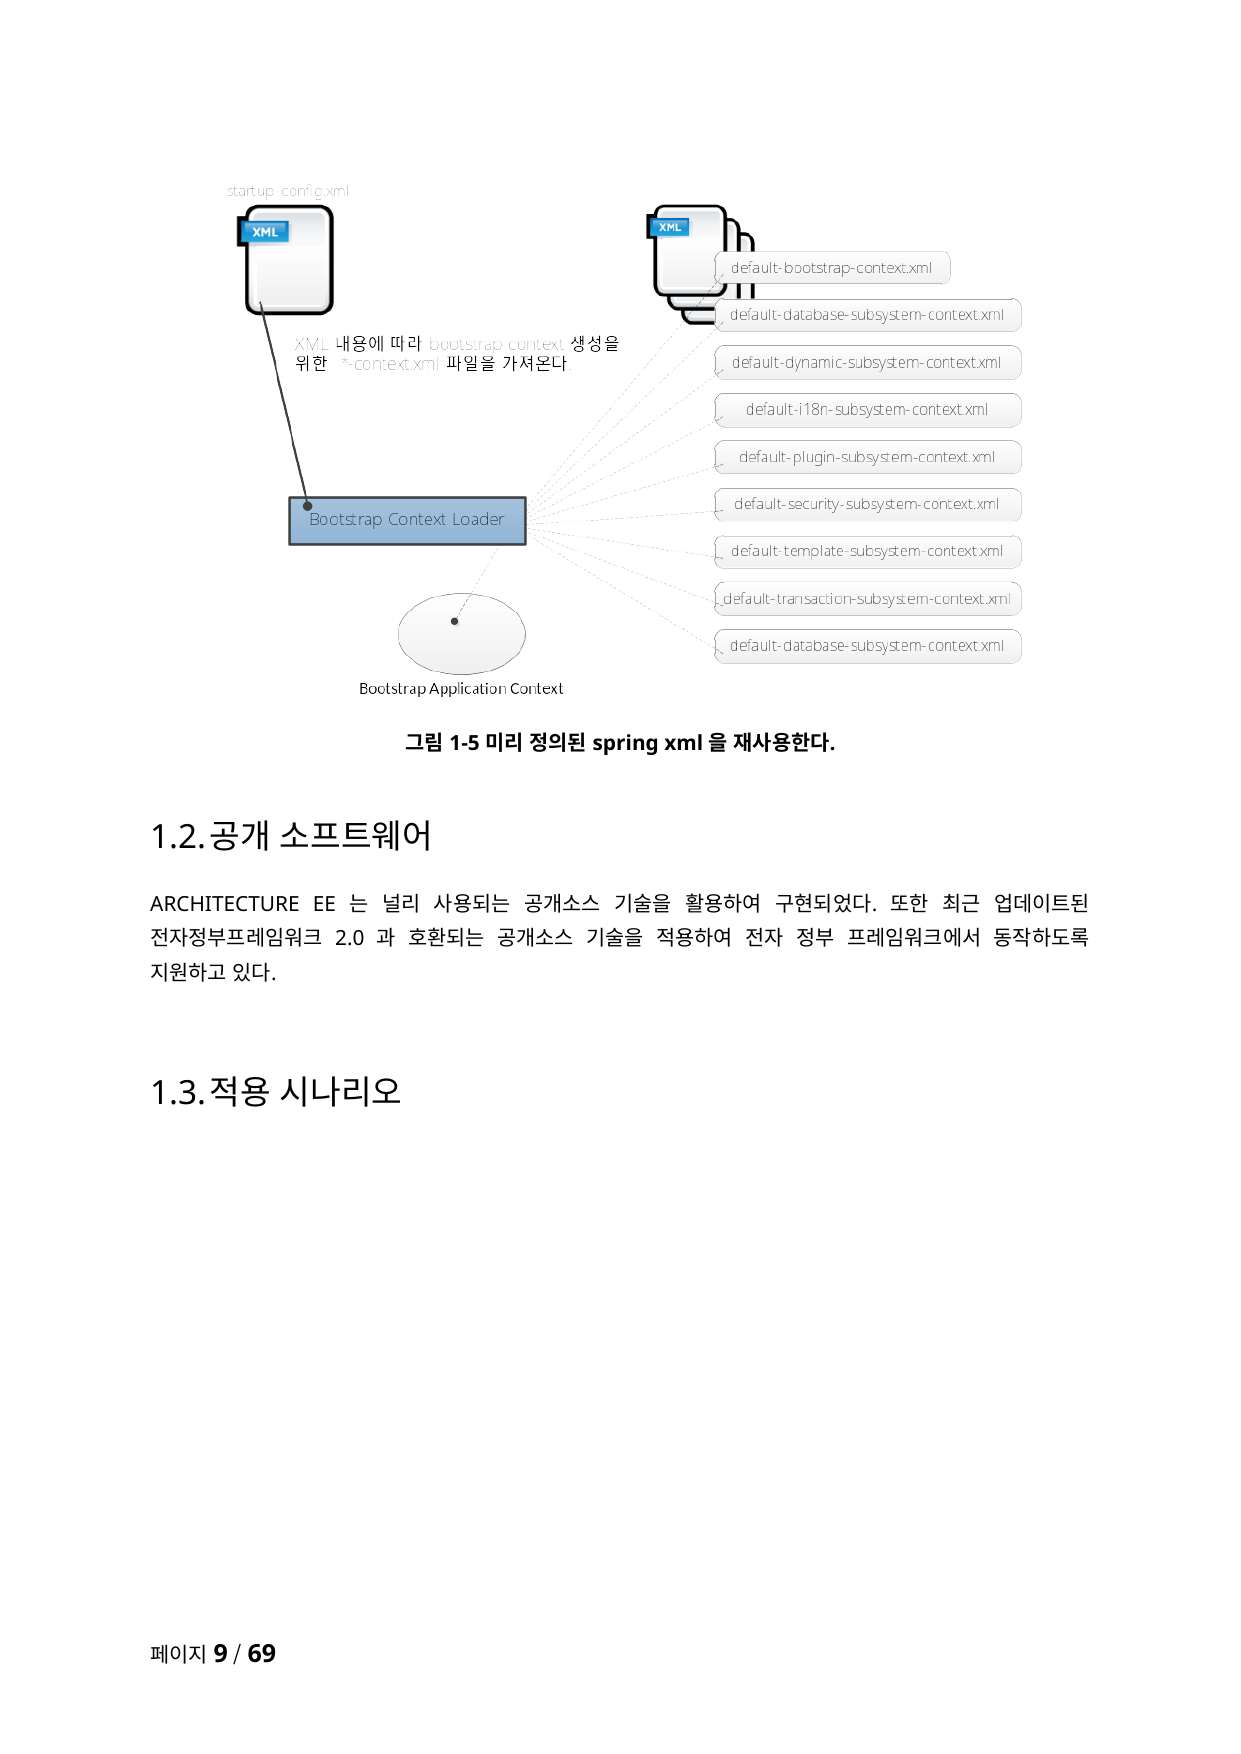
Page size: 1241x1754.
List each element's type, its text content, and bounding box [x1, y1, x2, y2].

subtitle 적용 시나리오 [150, 1065, 1090, 1114]
subtitle 공개 소프트웨어 [150, 810, 1090, 859]
text ARCHITECTURE EE 는 널리 사용되는 공개소스 기술을 활용하여 구현되었다. 또한 최근 업데이트된 전자정부프레임워크 2.0 과 호환되는 공개소스 기술을 적용하여 전자 정부 프레임워크에서 동작하도록 지원하고 있다. [150, 887, 1090, 987]
